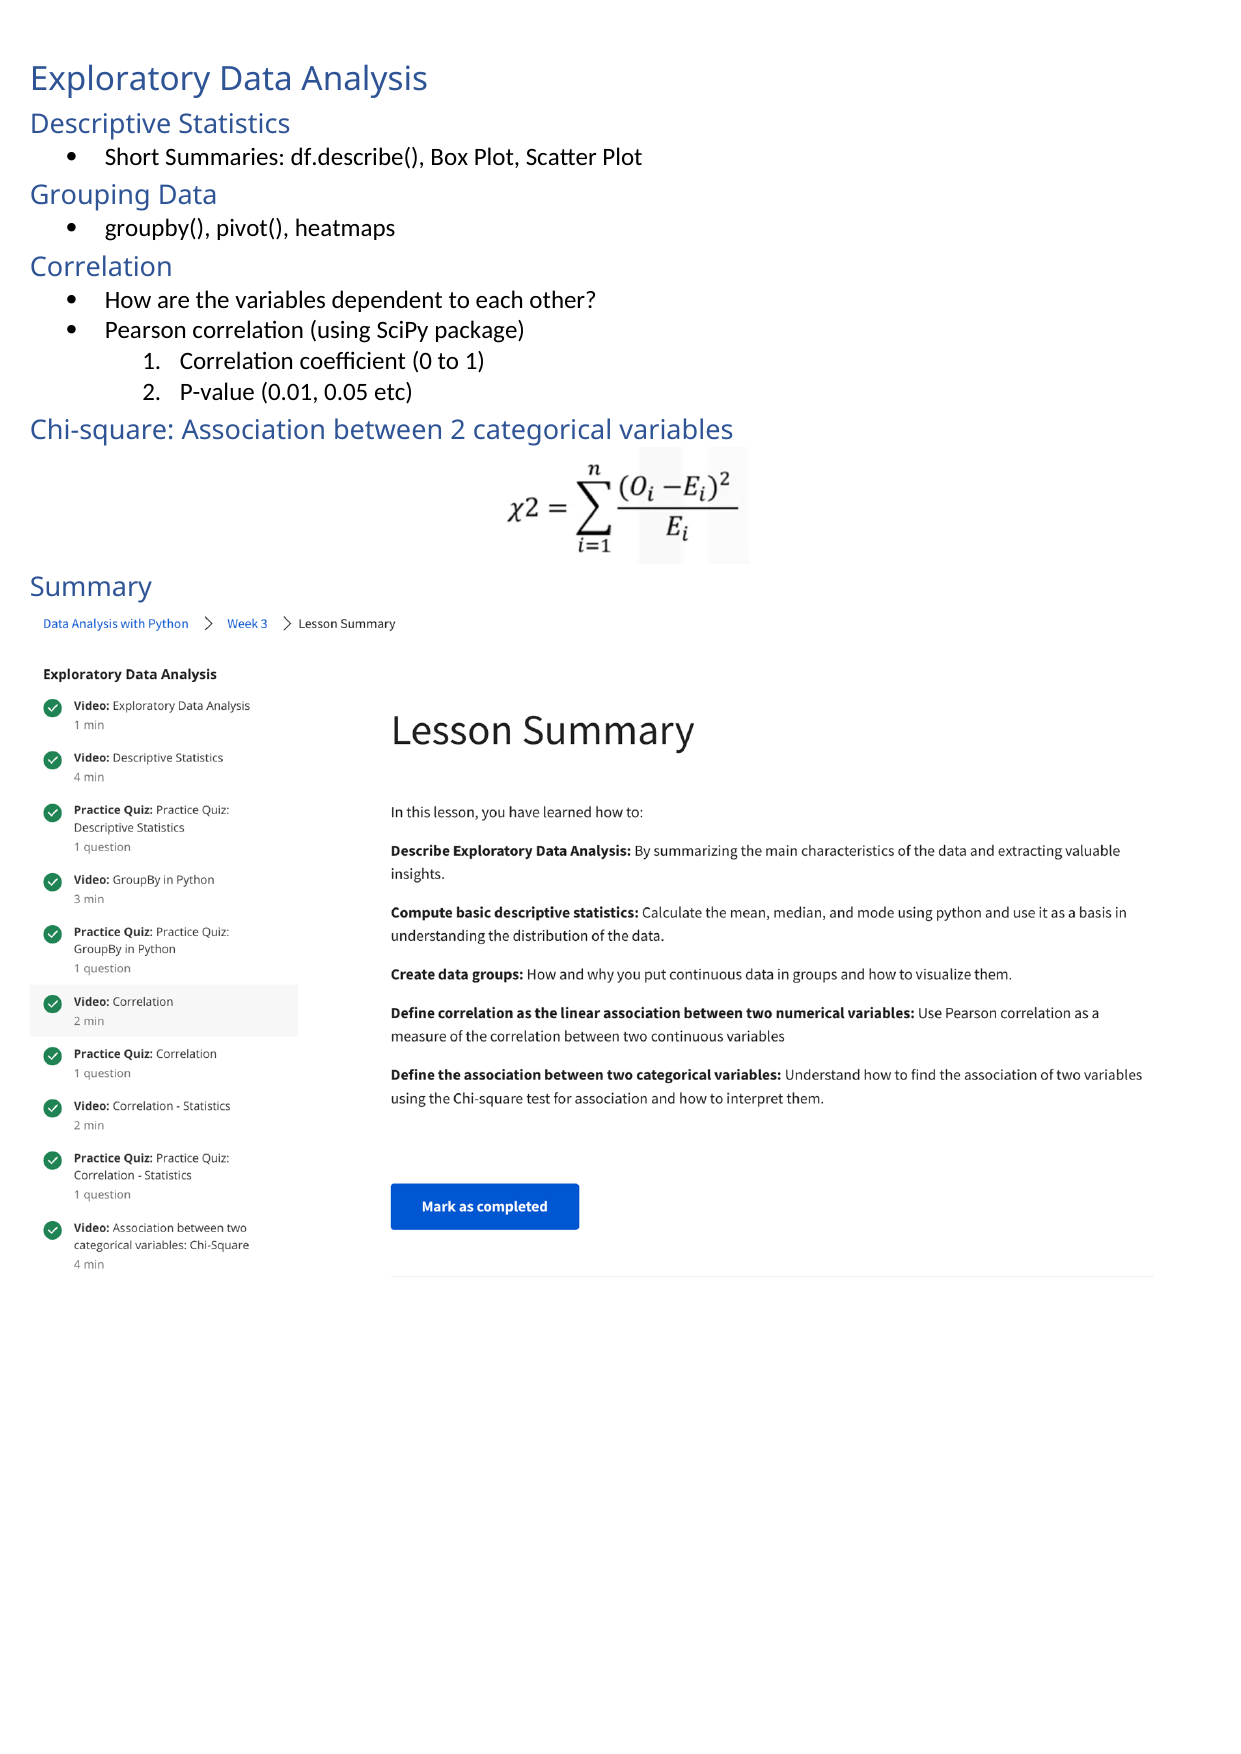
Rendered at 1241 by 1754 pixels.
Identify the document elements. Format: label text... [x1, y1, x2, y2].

list P-value (0.01, 0.05 etc) [142, 376, 1211, 406]
list groupby(), pivot(), heatmaps [67, 213, 1211, 243]
list Short Summaries: df.describe(), Box Plot, Scatter Plot [67, 141, 1211, 172]
subtitle Summary [29, 568, 1211, 604]
list How are the variables dependent to each other? [67, 284, 1211, 315]
subtitle Correlation [29, 247, 1211, 284]
subtitle Exploratory Data Analysis [29, 54, 1211, 100]
subtitle Grouping Data [29, 176, 1211, 213]
picture [29, 604, 1211, 1279]
list Correlation coefficient (0 to 1) [142, 345, 1211, 376]
subtitle Descriptive Statistics [29, 104, 1211, 141]
list Pearson correlation (using SciPy package) [67, 315, 1211, 345]
subtitle Chi-square: Association between 2 categorical variables [29, 410, 1211, 447]
picture [491, 447, 750, 564]
